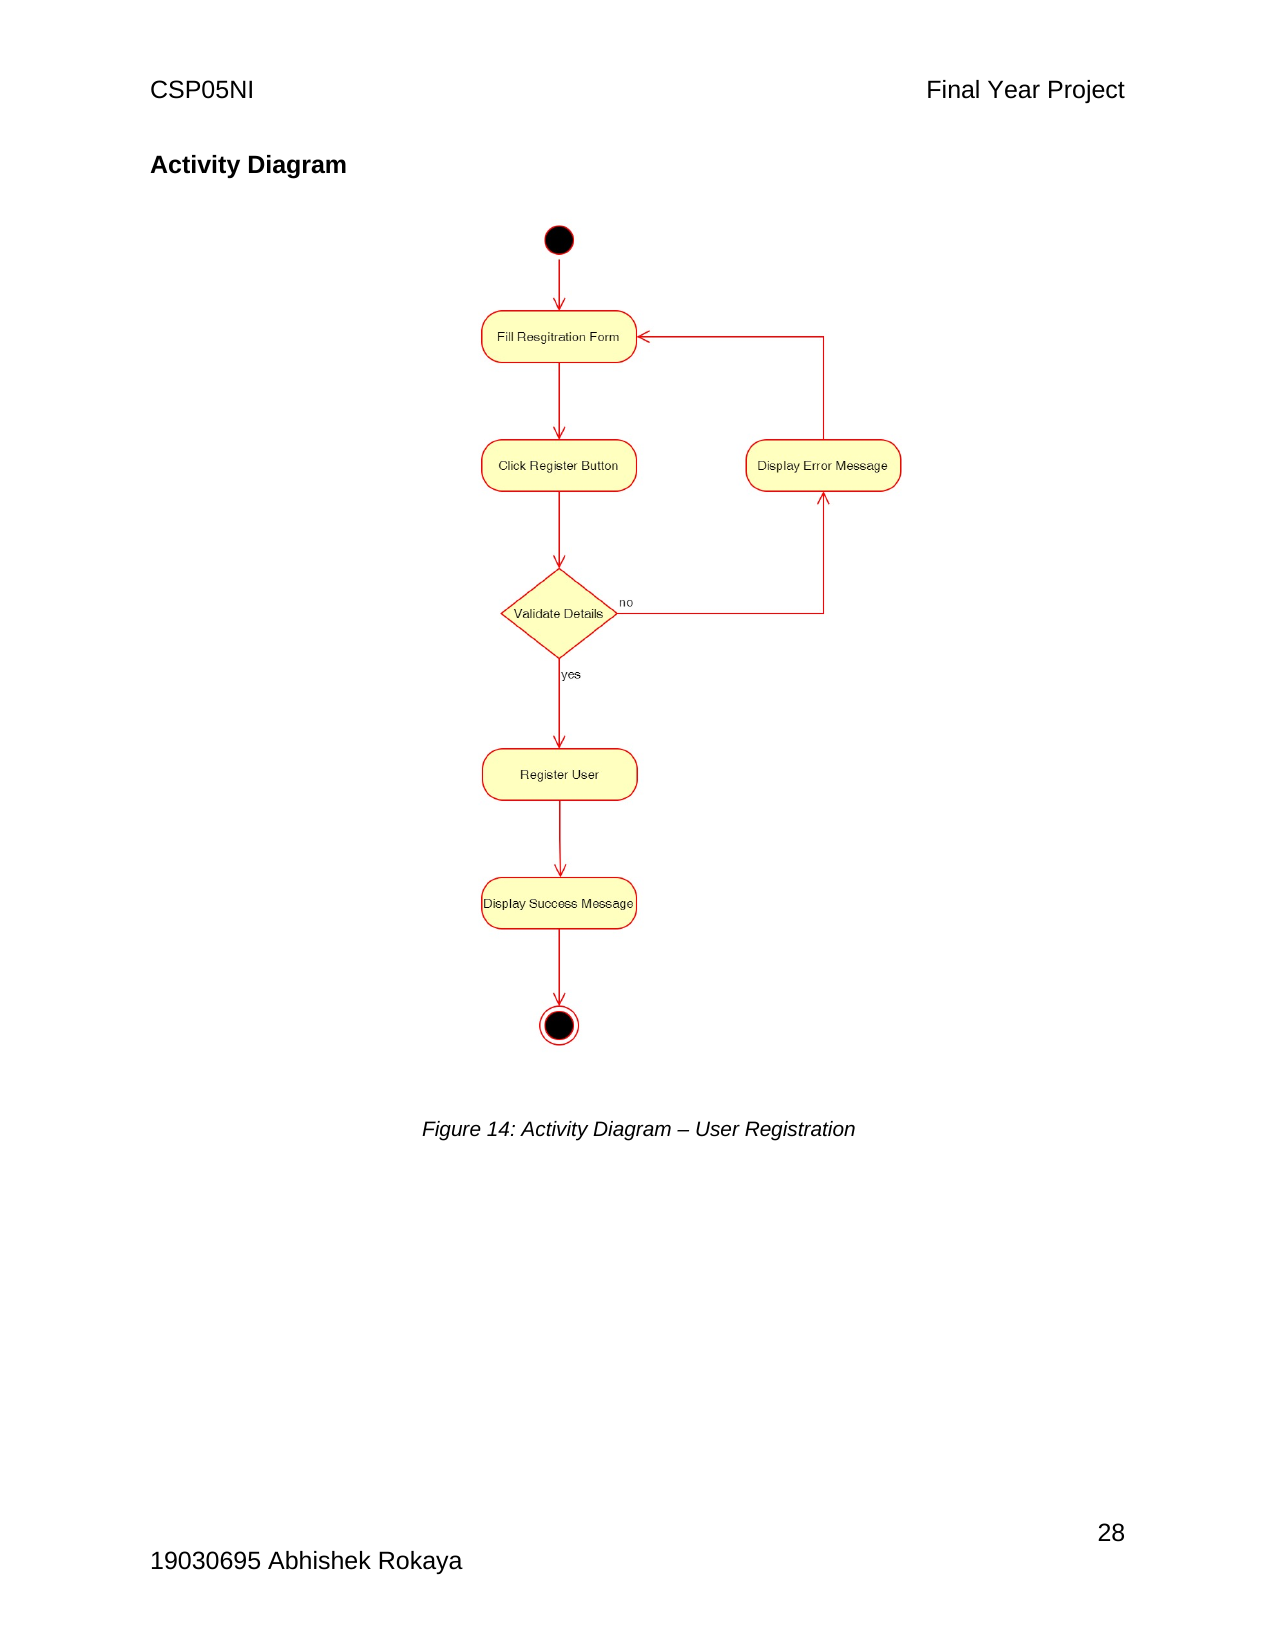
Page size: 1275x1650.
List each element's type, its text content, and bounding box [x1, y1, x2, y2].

picture [468, 207, 914, 1058]
text Activity Diagram [150, 150, 1125, 179]
text Figure 14: Activity Diagram – User Registration [375, 1117, 1125, 1141]
